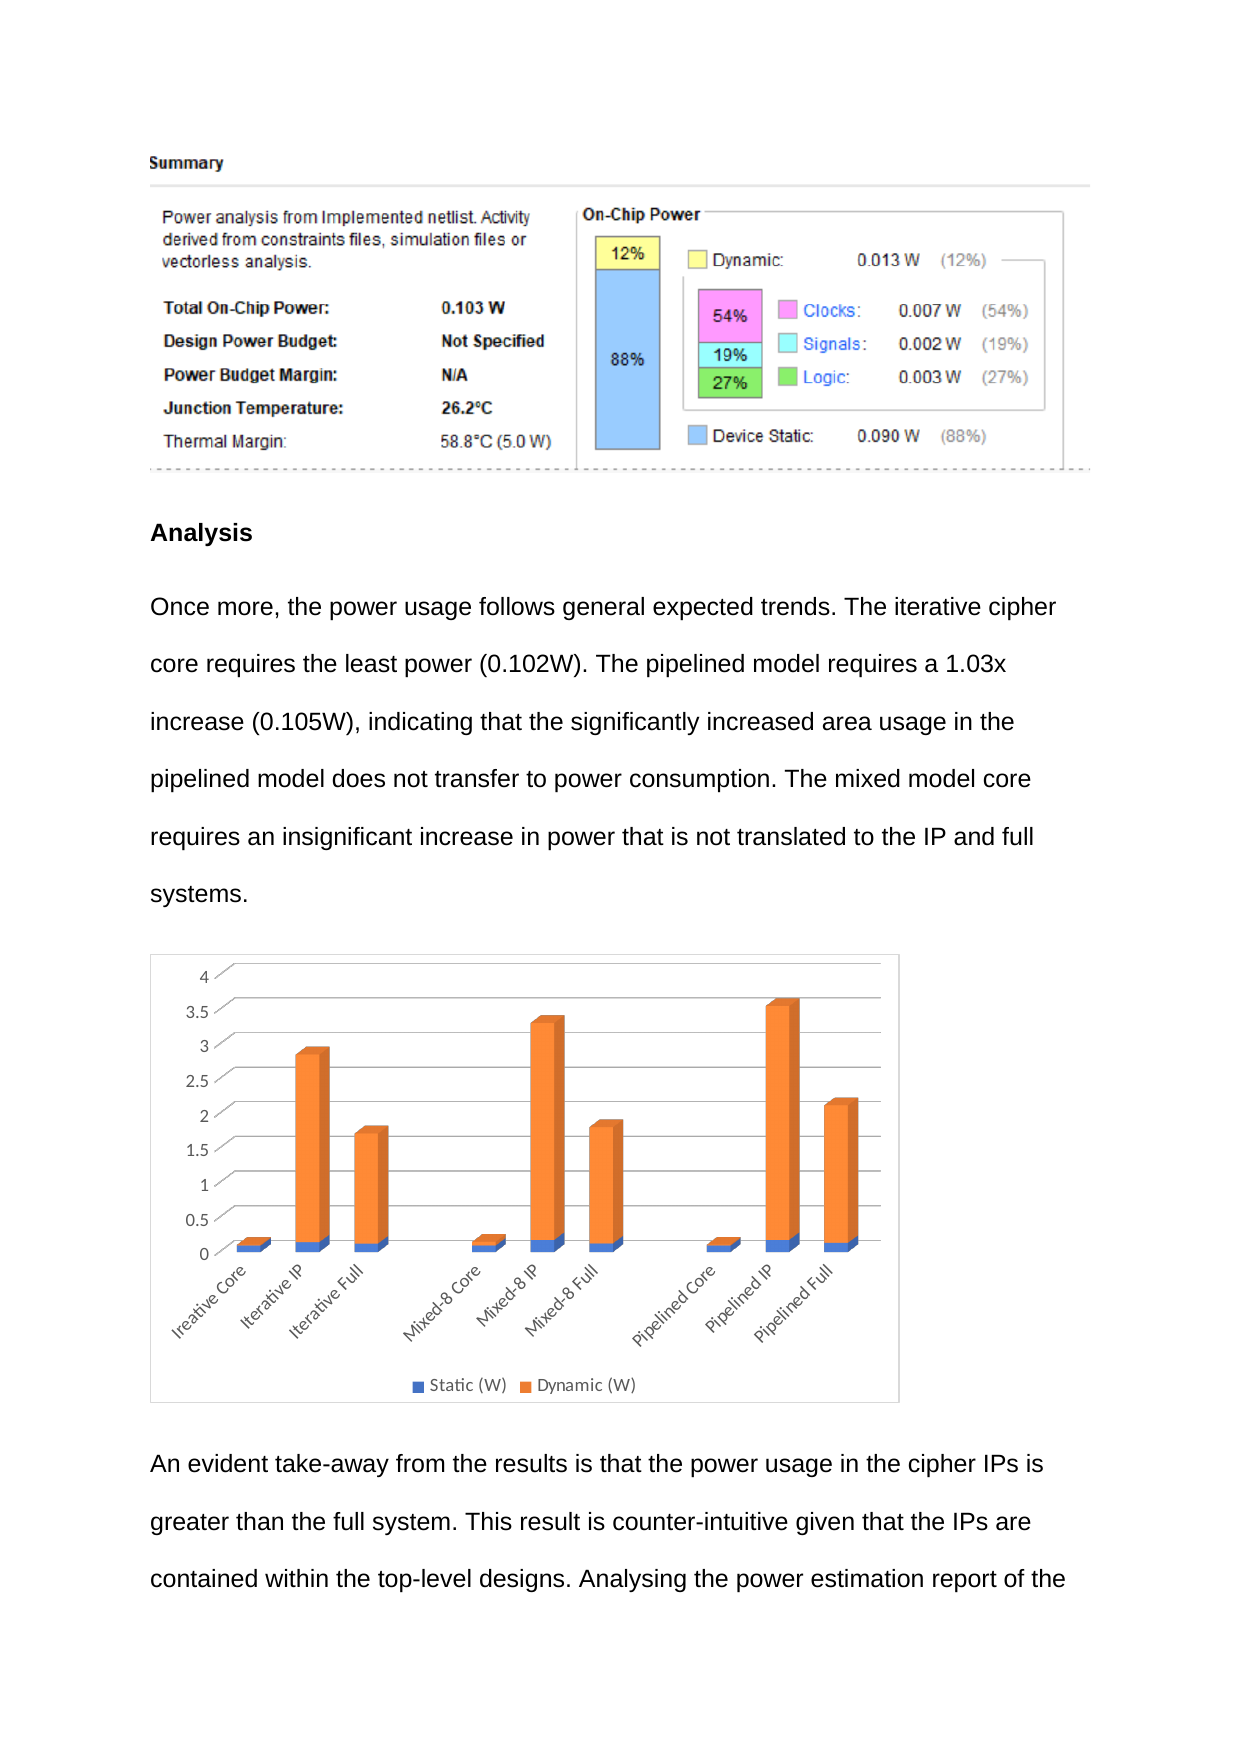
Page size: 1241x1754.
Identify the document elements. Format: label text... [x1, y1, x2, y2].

text Once more, the power usage follows general expected trends. The iterative cipher core requires the least power (0.102W). The pipelined model requires a 1.03x increase (0.105W), indicating that the significantly increased area usage in the pipelined model does not transfer to power consumption. The mixed model core requires an insignificant increase in power that is not translated to the IP and full systems. [150, 592, 1090, 908]
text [150, 1449, 1090, 1593]
text Analysis [150, 518, 1090, 546]
picture [150, 150, 1091, 473]
